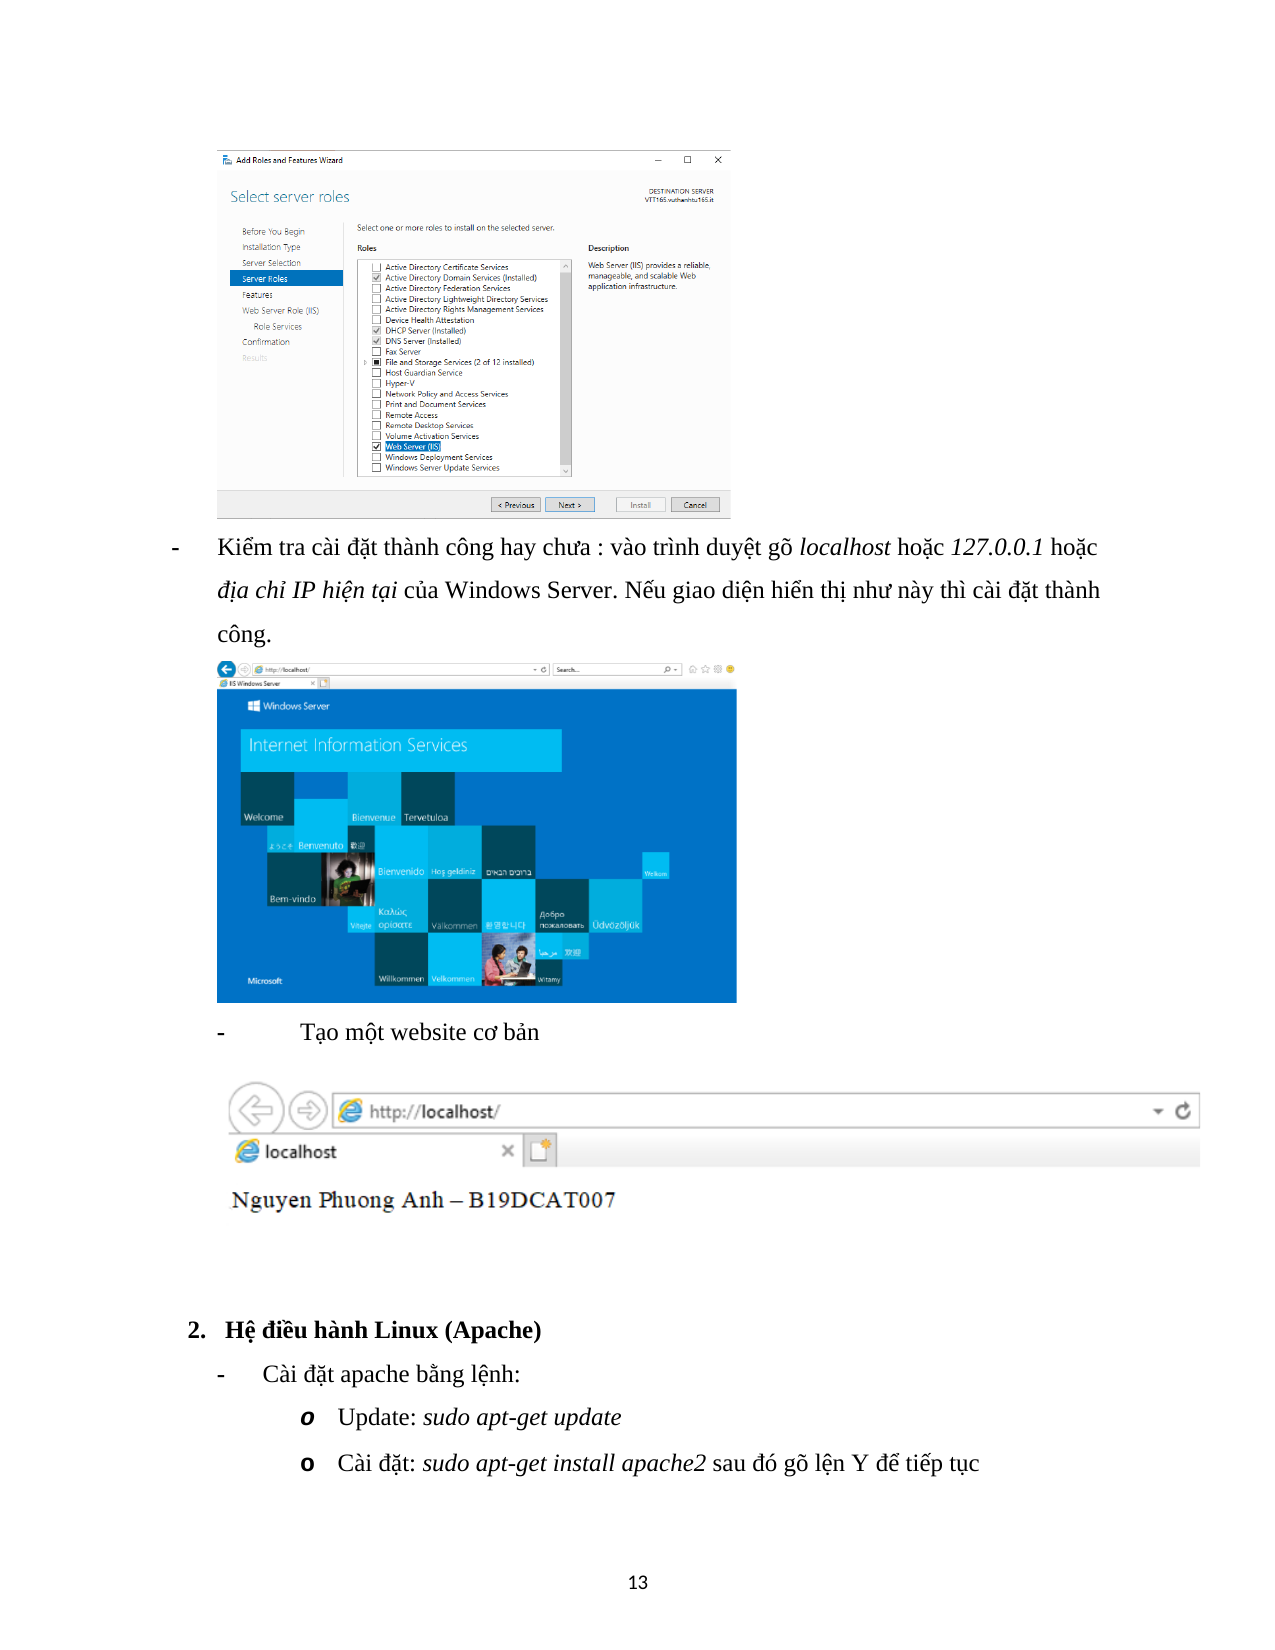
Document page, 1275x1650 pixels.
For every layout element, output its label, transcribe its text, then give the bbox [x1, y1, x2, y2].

list Tạo một website cơ bản [225, 1017, 1125, 1046]
picture [225, 1060, 1200, 1312]
picture [222, 666, 231, 673]
list Cài đặt apache bằng lệnh: [225, 1359, 1125, 1387]
list Update: sudo apt-get update [300, 1402, 1125, 1433]
picture [217, 661, 737, 1003]
list Kiểm tra cài đặt thành công hay chưa : vào trình duyệt gõ localhost hoặc 127.0.0.1 hoặc địa chỉ IP hiện tại của Windows Server. Nếu giao diện hiển thị như này thì cài đặt thành công. [179, 532, 1125, 647]
picture [217, 150, 731, 519]
list Hệ điều hành Linux (Apache) [187, 1316, 1125, 1344]
list Cài đặt: sudo apt-get install apache2 sau đó gõ lện Y để tiếp tục [300, 1448, 1125, 1479]
